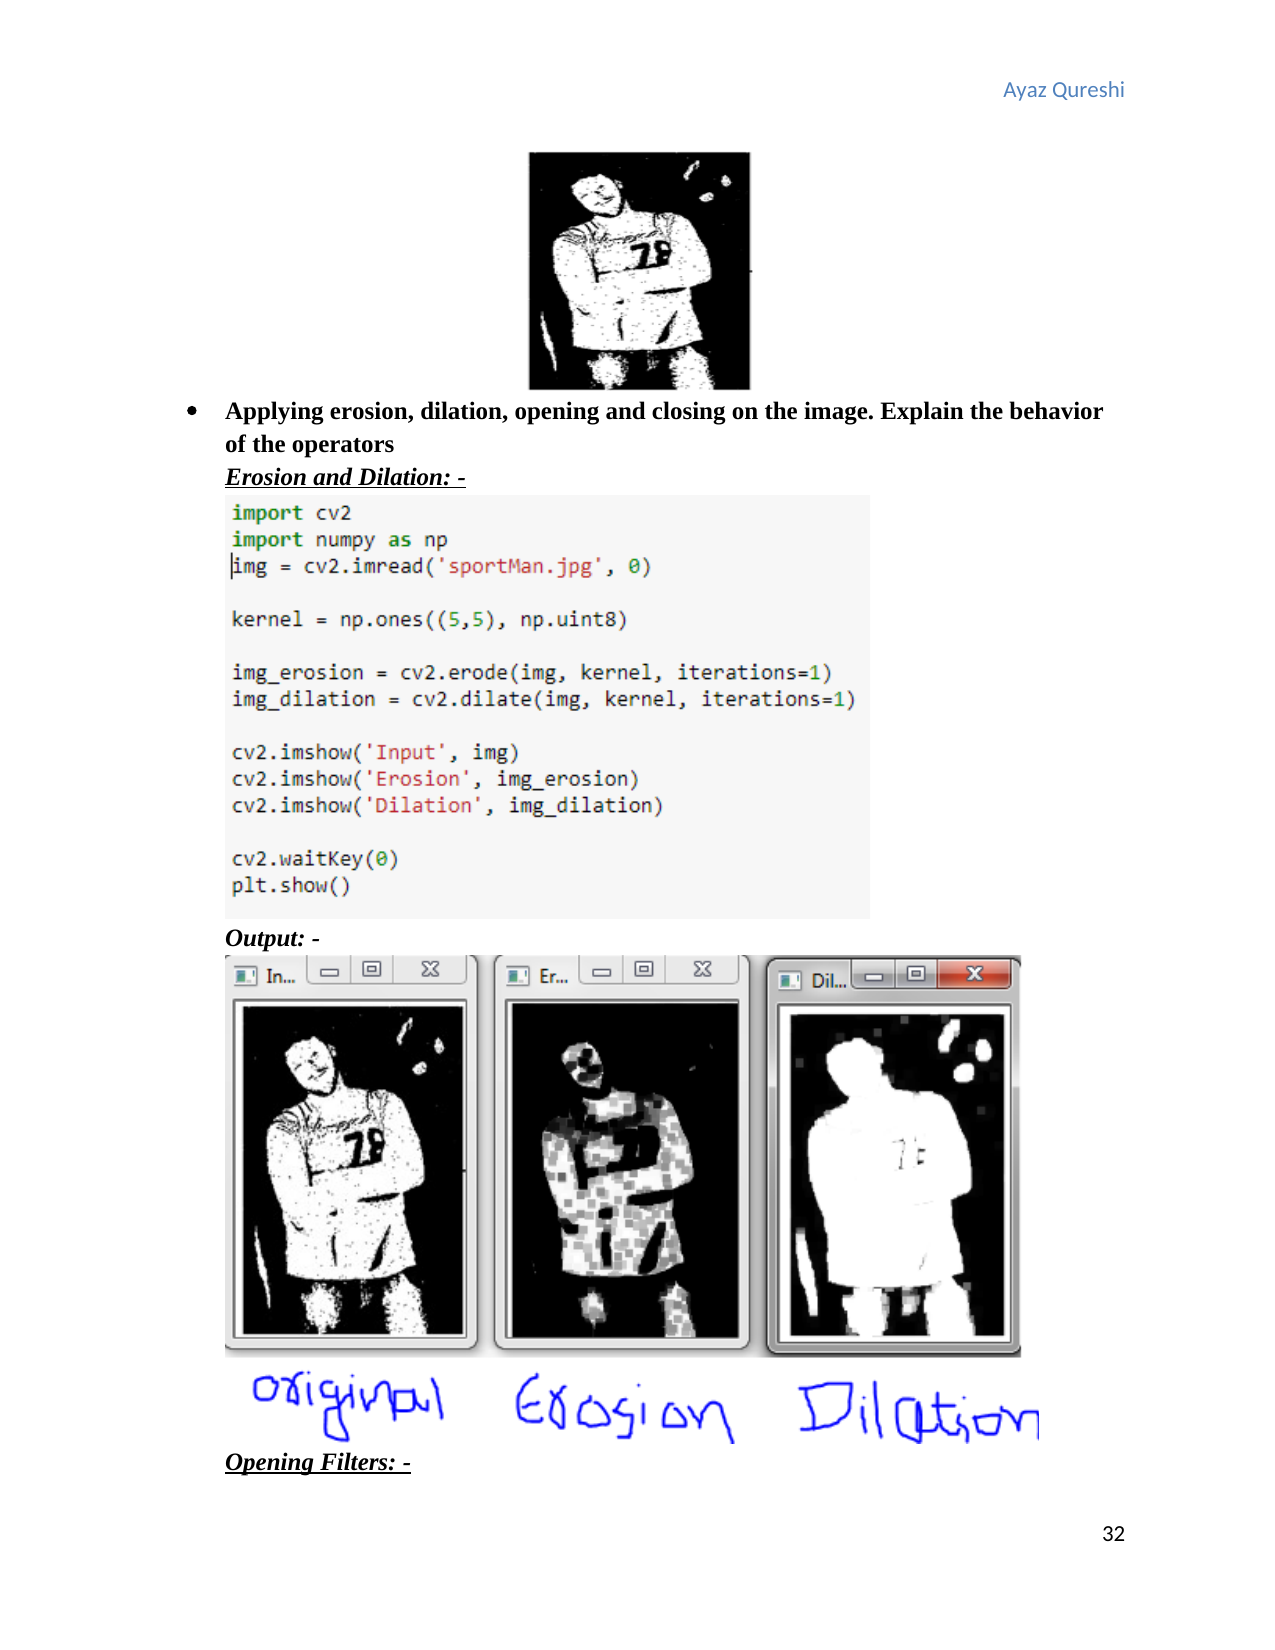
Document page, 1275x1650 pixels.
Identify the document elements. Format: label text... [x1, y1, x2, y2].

picture [522, 150, 753, 392]
picture [225, 955, 1039, 1444]
list Output: - [225, 923, 1125, 951]
picture [225, 495, 871, 919]
list Applying erosion, dilation, opening and closing on the image. Explain the behavior of the operators [187, 396, 1125, 458]
list Opening Filters: - [225, 1447, 1125, 1476]
list Erosion and Dilation: - [225, 462, 1125, 491]
